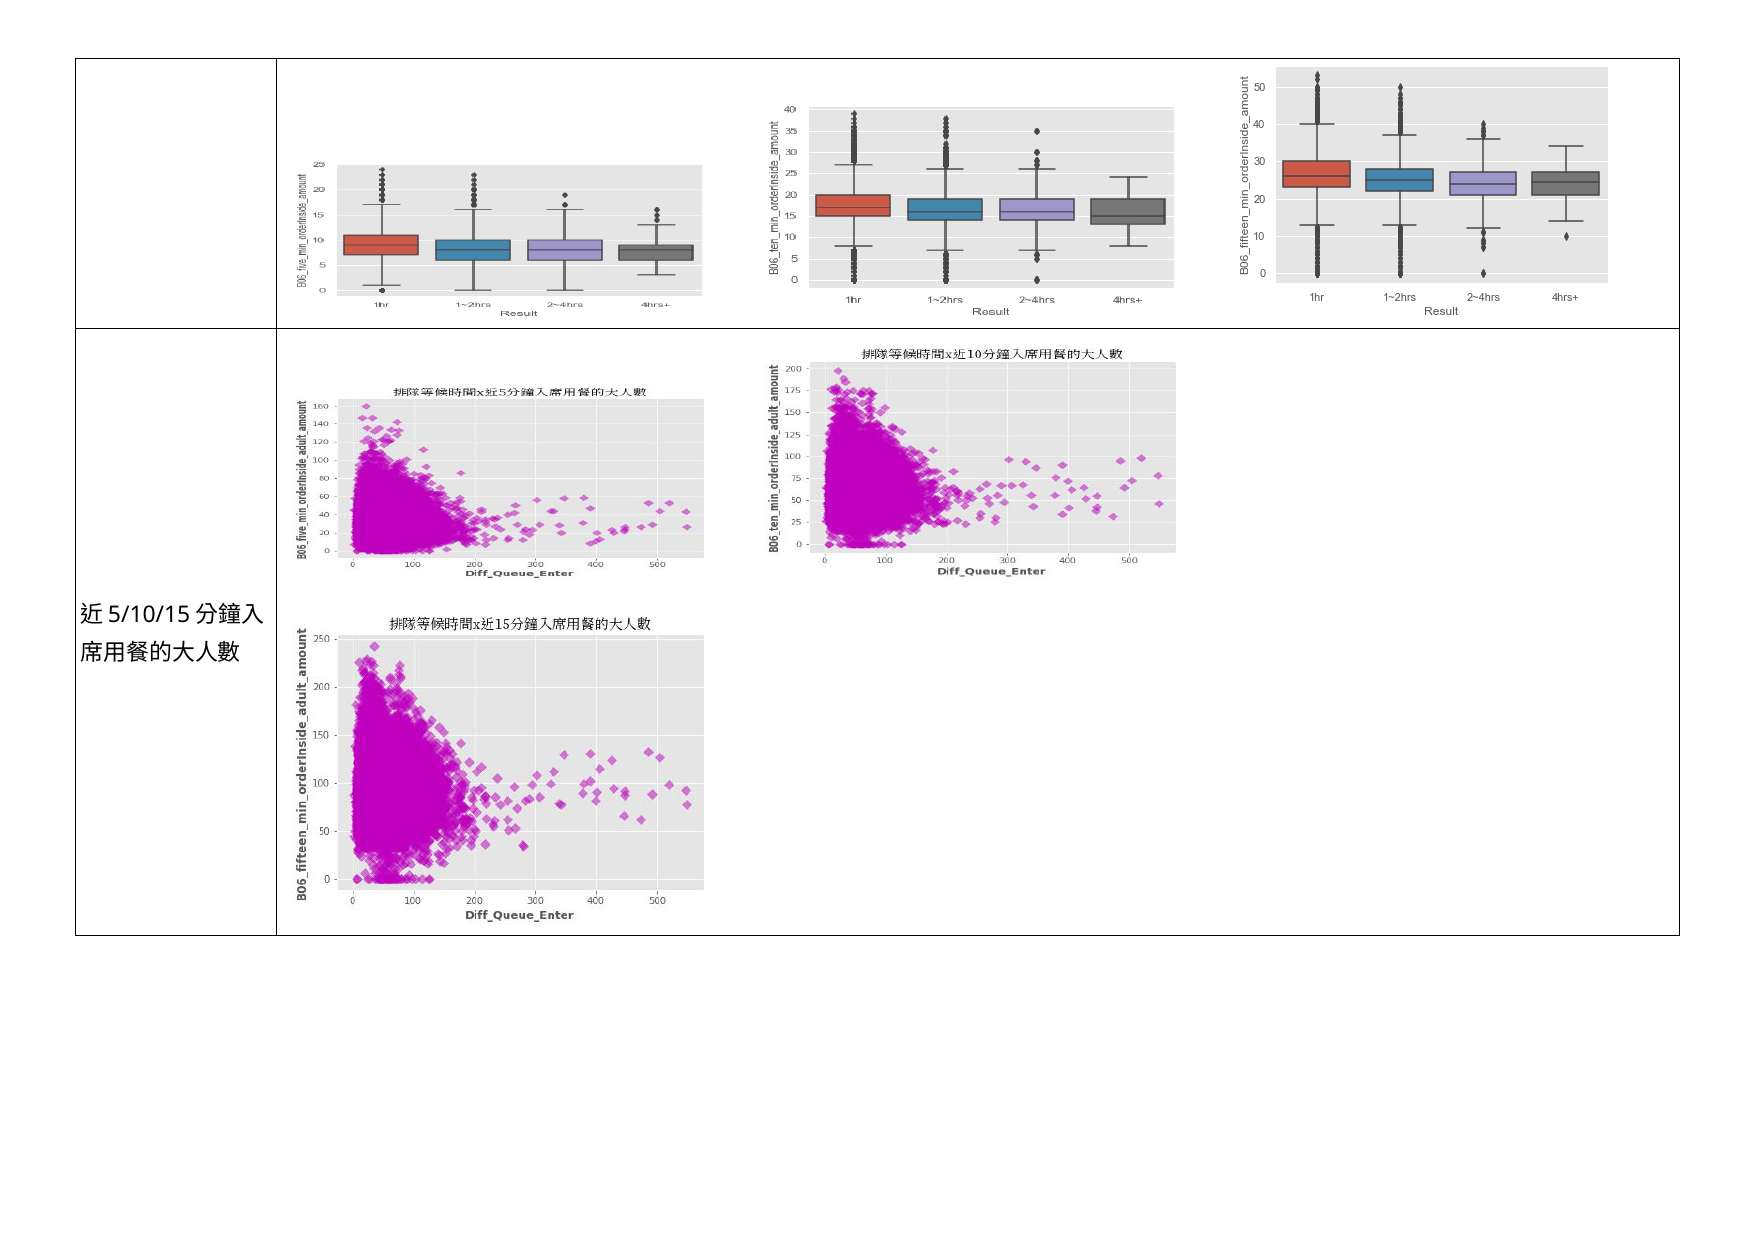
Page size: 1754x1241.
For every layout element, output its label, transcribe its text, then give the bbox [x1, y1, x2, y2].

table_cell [76, 59, 276, 327]
table_cell [277, 329, 1679, 935]
picture [277, 594, 750, 932]
table_cell 近5/10/15分鐘入席用餐的大人數 [76, 329, 276, 935]
table_cell [277, 59, 1679, 327]
picture [277, 61, 1650, 318]
picture [277, 331, 1222, 584]
